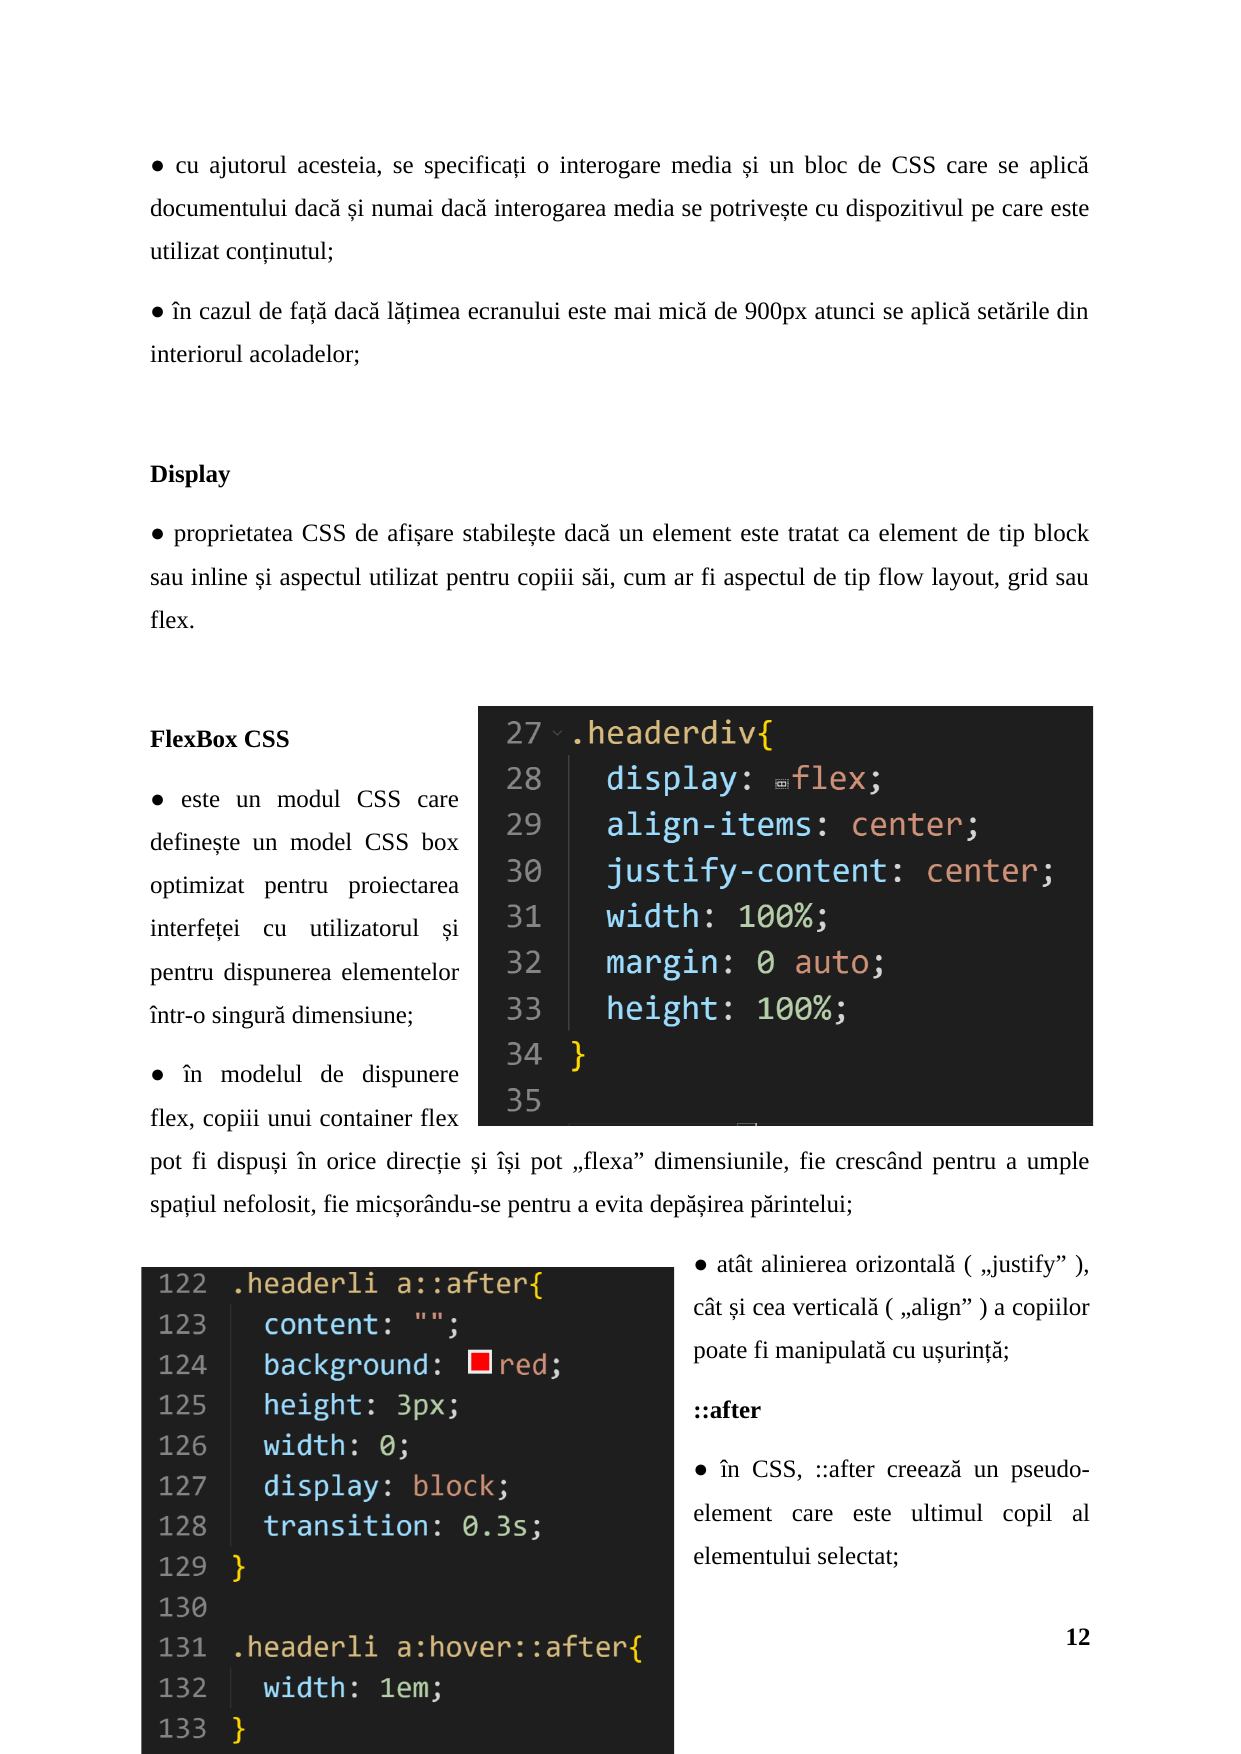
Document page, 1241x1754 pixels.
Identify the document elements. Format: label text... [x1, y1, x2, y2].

text ● în modelul de dispunere flex, copiii unui container flex pot fi dispuși în orice direcție și își pot „flexa” dimensiunile, fie crescând pentru a umple spațiul nefolosit, fie micșorându-se pentru a evita depășirea părintelui; [150, 1059, 1090, 1218]
text ● atât alinierea orizontală ( „justify” ), cât și cea verticală ( „align” ) a copiilor poate fi manipulată cu ușurință; [150, 1249, 1090, 1364]
text Display [150, 459, 1090, 487]
picture [477, 706, 1093, 1125]
text ● în CSS, ::after creează un pseudo-element care este ultimul copil al elementului selectat; [675, 1454, 1090, 1569]
text ::after [675, 1395, 1090, 1423]
text ● proprietatea CSS de afișare stabilește dacă un element este tratat ca element de tip block sau inline și aspectul utilizat pentru copiii săi, cum ar fi aspectul de tip flow layout, grid sau flex. [150, 518, 1090, 633]
text ● cu ajutorul acesteia, se specificați o interogare media și un bloc de CSS care se aplică documentului dacă și numai dacă interogarea media se potrivește cu dispozitivul pe care este utilizat conținutul; [150, 150, 1090, 265]
text ● este un modul CSS care definește un model CSS box optimizat pentru proiectarea interfeței cu utilizatorul și pentru dispunerea elementelor într-o singură dimensiune; [150, 784, 477, 1028]
text ● în cazul de față dacă lățimea ecranului este mai mică de 900px atunci se aplică setările din interiorul acoladelor; [150, 296, 1090, 368]
picture [140, 1267, 675, 1752]
text FlexBox CSS [150, 724, 477, 753]
